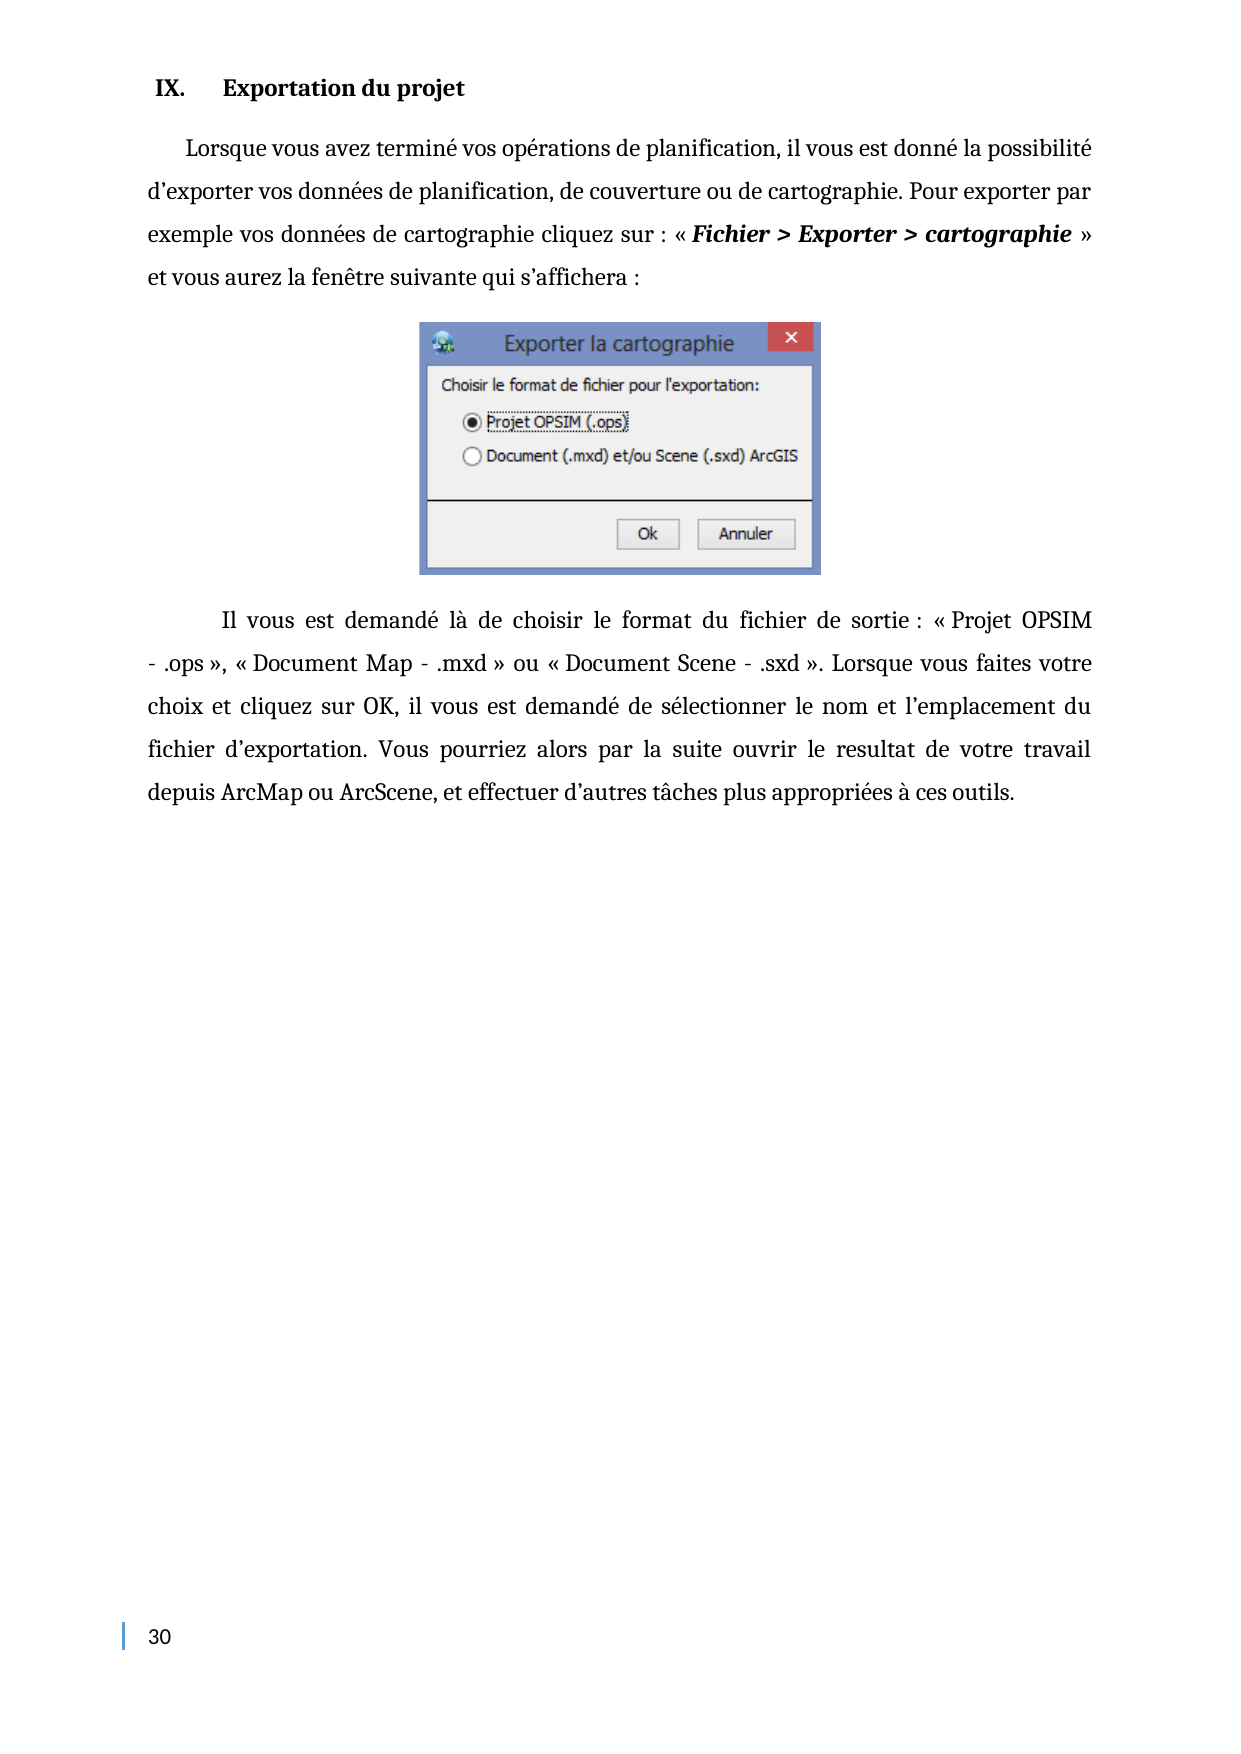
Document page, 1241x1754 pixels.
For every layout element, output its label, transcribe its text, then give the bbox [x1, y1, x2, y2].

list Exportation du projet [185, 74, 1093, 103]
text Lorsque vous avez terminé vos opérations de planification, il vous est donné la possibilité d’exporter vos données de planification, de couverture ou de cartographie. Pour exporter par exemple vos données de cartographie cliquez sur : « Fichier > Exporter > cartographie » et vous aurez la fenêtre suivante qui s’affichera : [148, 134, 1093, 292]
text Il vous est demandé là de choisir le format du fichier de sortie : « Projet OPSIM - .ops », « Document Map - .mxd » ou « Document Scene - .sxd ». Lorsque vous faites votre choix et cliquez sur OK, il vous est demandé de sélectionner le nom et l’emplacement du fichier d’exportation. Vous pourriez alors par la suite ouvrir le resultat de votre travail depuis ArcMap ou ArcScene, et effectuer d’autres tâches plus appropriées à ces outils. [148, 606, 1093, 807]
picture [419, 322, 821, 575]
